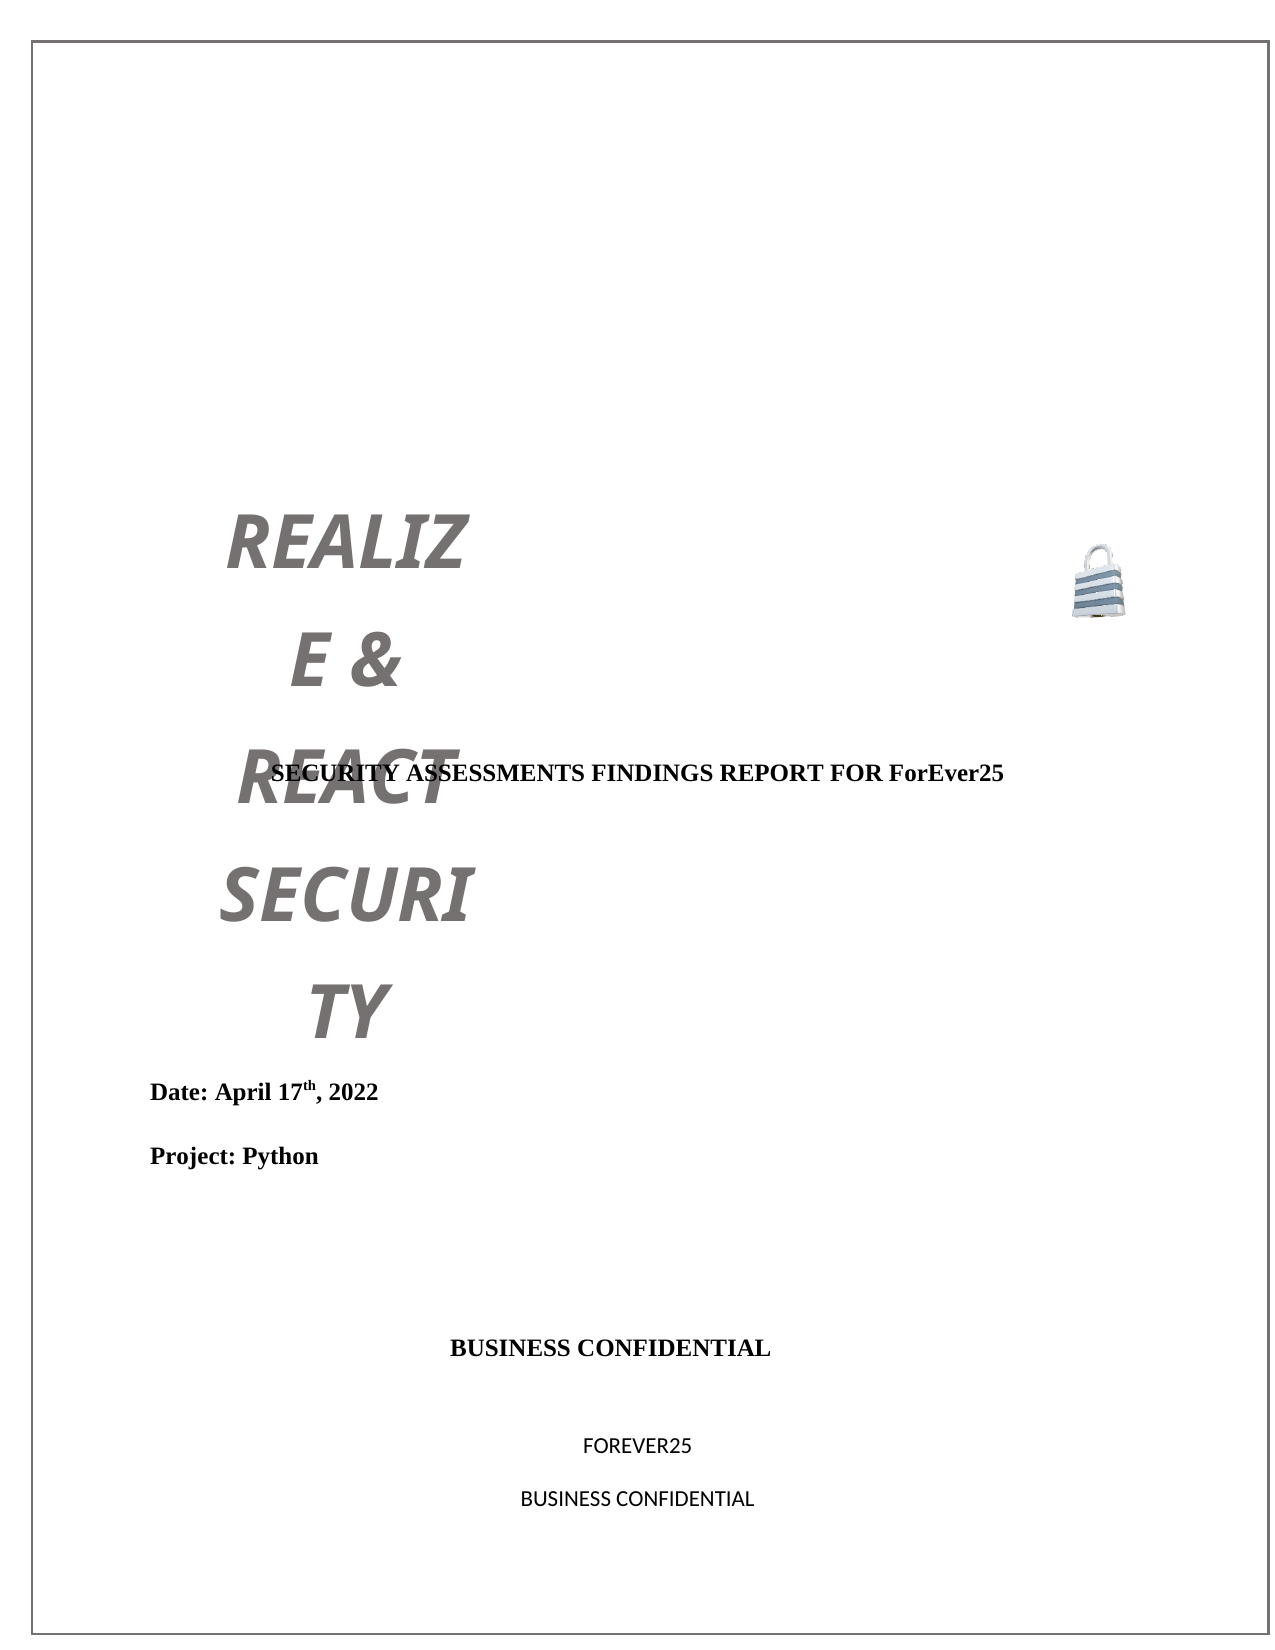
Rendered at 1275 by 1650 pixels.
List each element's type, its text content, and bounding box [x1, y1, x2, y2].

text BUSINESS CONFIDENTIAL [150, 1333, 1125, 1361]
text Project: Python [150, 1141, 1125, 1169]
picture [1061, 533, 1134, 618]
text Date: April 17th, 2022 [150, 1077, 1125, 1106]
title SECURITY ASSESSMENTS FINDINGS REPORT FOR ForEver25 [150, 758, 1125, 787]
